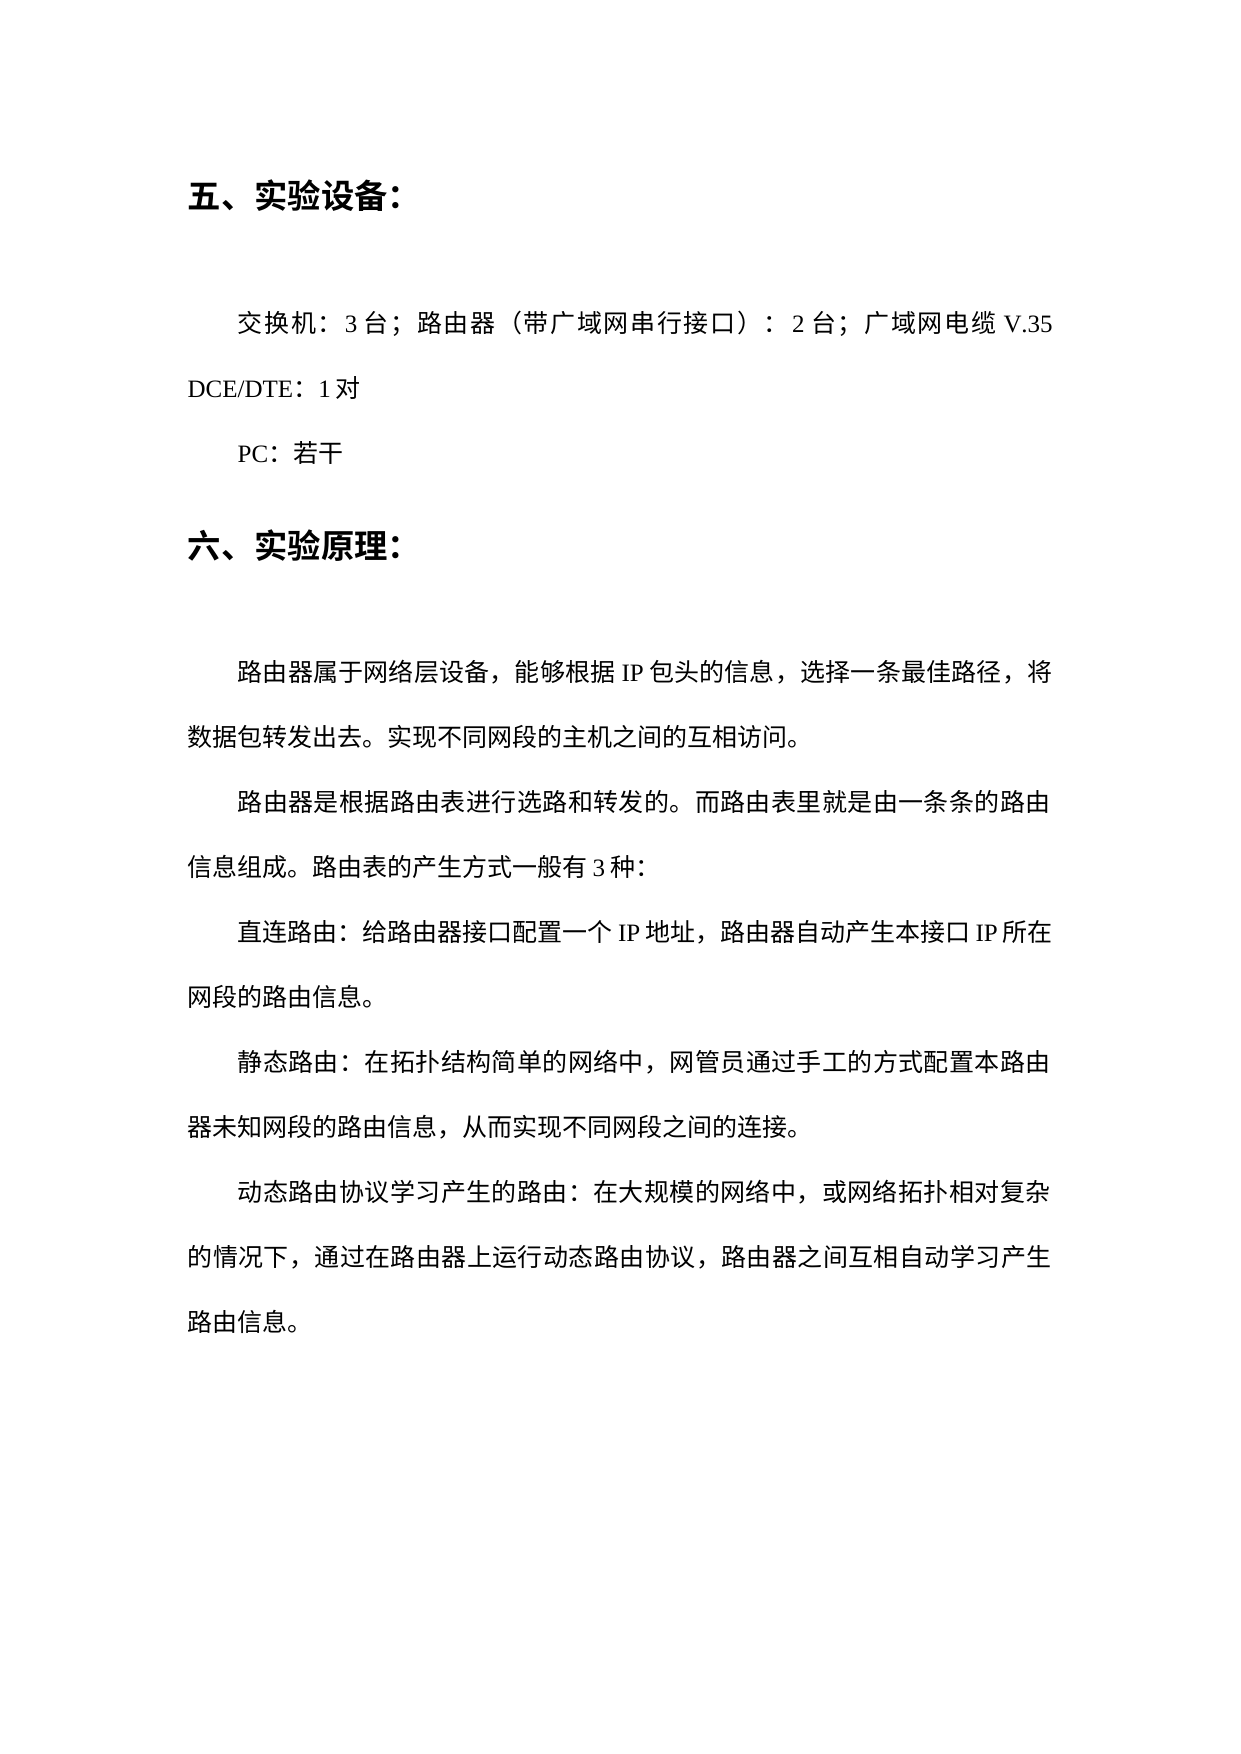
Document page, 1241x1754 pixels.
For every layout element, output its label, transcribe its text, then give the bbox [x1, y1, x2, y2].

text 静态路由：在拓扑结构简单的网络中，网管员通过手工的方式配置本路由器未知网段的路由信息，从而实现不同网段之间的连接。 [187, 1028, 1053, 1158]
text 路由器是根据路由表进行选路和转发的。而路由表里就是由一条条的路由信息组成。路由表的产生方式一般有3种： [187, 768, 1053, 898]
text PC：若干 [187, 419, 1053, 484]
text 动态路由协议学习产生的路由：在大规模的网络中，或网络拓扑相对复杂的情况下，通过在路由器上运行动态路由协议，路由器之间互相自动学习产生路由信息。 [187, 1158, 1053, 1353]
text 路由器属于网络层设备，能够根据IP包头的信息，选择一条最佳路径，将数据包转发出去。实现不同网段的主机之间的互相访问。 [187, 638, 1053, 768]
subtitle 六、实验原理： [187, 511, 1053, 576]
subtitle 五、实验设备： [187, 162, 1053, 227]
text 直连路由：给路由器接口配置一个IP地址，路由器自动产生本接口IP所在网段的路由信息。 [187, 898, 1053, 1028]
text 交换机：3台；路由器（带广域网串行接口）：2台；广域网电缆V.35 DCE/DTE：1对 [187, 289, 1053, 419]
